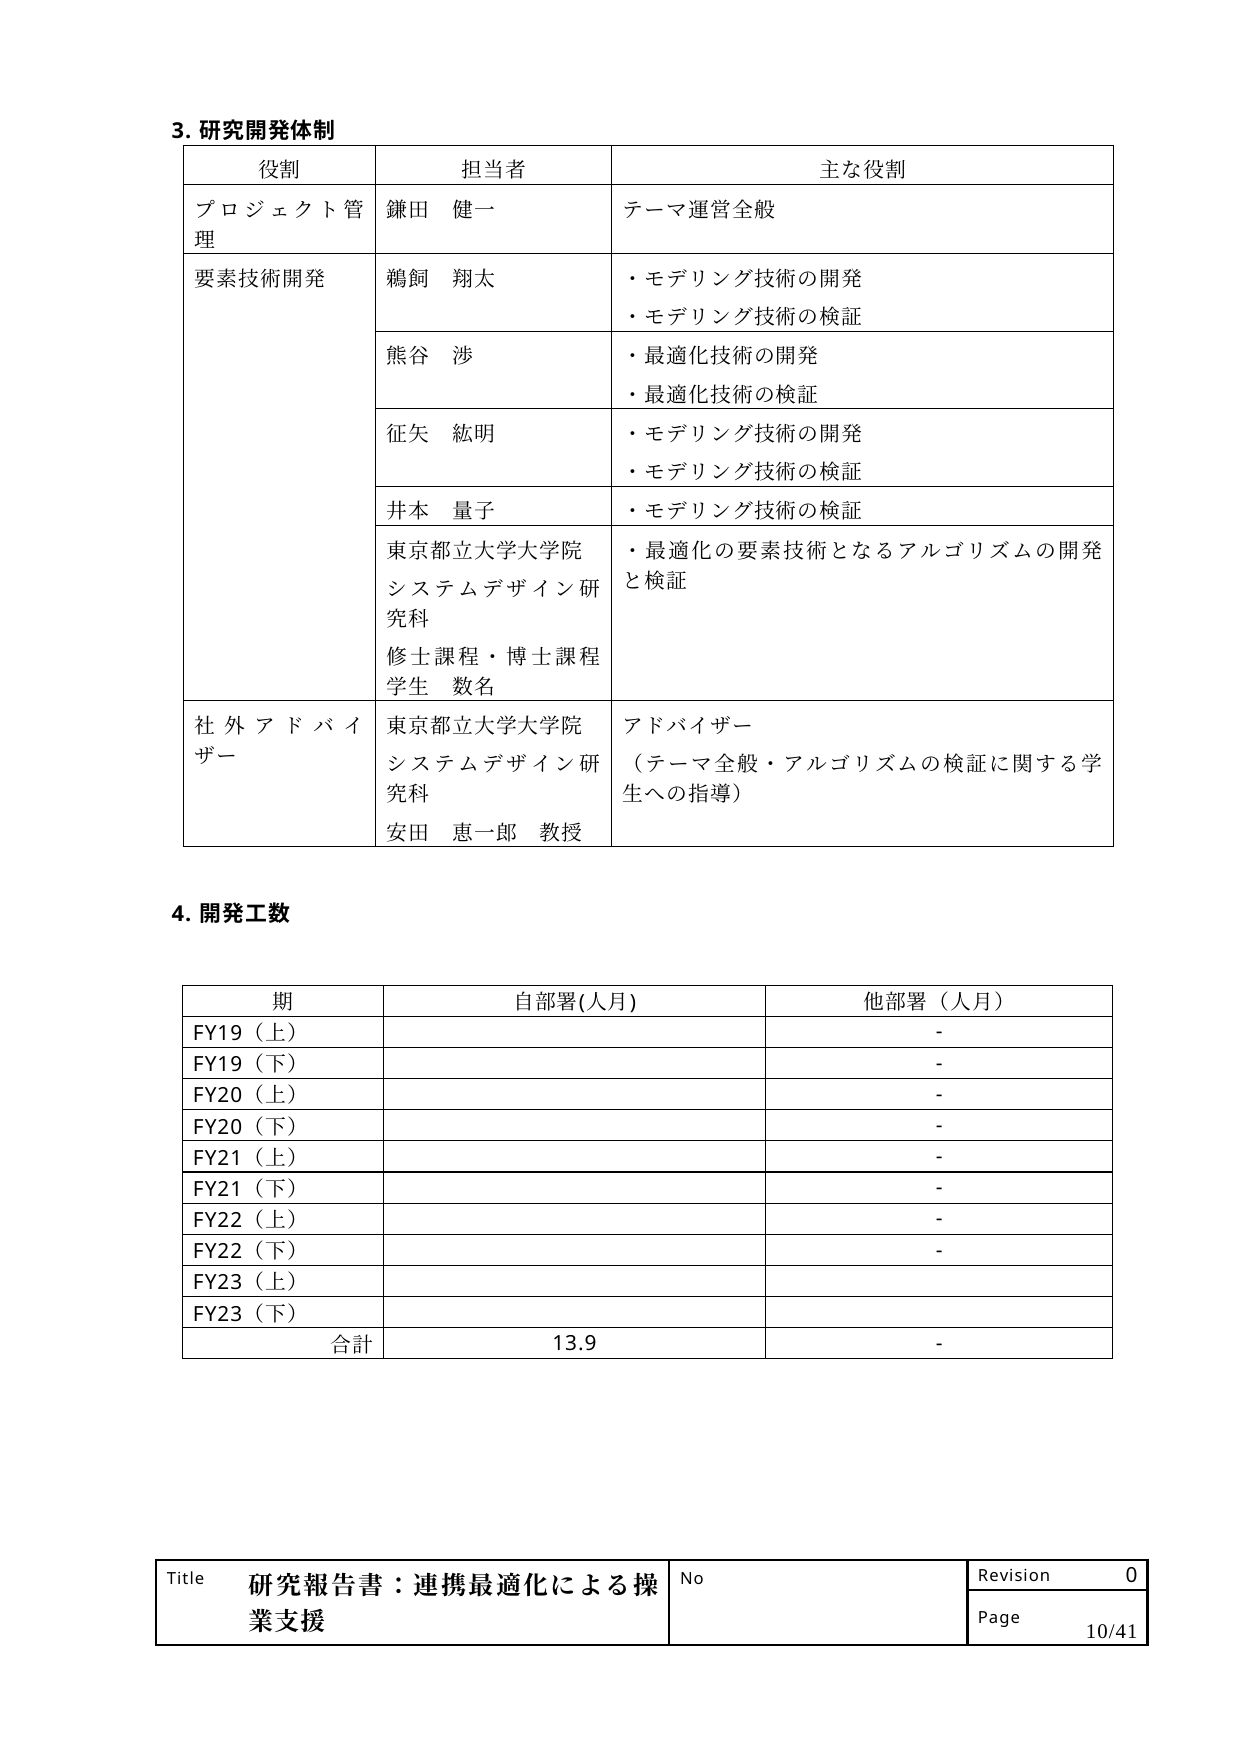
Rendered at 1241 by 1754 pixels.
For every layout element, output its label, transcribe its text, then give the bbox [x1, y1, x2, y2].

subtitle 開発工数 [171, 896, 1126, 928]
table_cell ・最適化技術の開発 ・最適化技術の検証 [612, 332, 1113, 408]
table_cell [384, 1079, 765, 1109]
table_header 役割 [184, 146, 375, 184]
table_cell 鎌田 健一 [376, 185, 611, 253]
table_cell FY22（下） [183, 1235, 383, 1265]
table_cell ・モデリング技術の検証 [612, 487, 1113, 525]
subtitle 研究開発体制 [171, 113, 1126, 144]
table_cell - [766, 1048, 1112, 1078]
table_cell アドバイザー （テーマ全般・アルゴリズムの検証に関する学生への指導） [612, 701, 1113, 846]
table_cell - [766, 1235, 1112, 1265]
table_cell - [766, 1079, 1112, 1109]
table_cell 熊谷 渉 [376, 332, 611, 408]
table_header 主な役割 [612, 146, 1113, 184]
table_cell 社外アドバイザー [184, 701, 375, 846]
table_cell FY23（上） [183, 1266, 383, 1296]
table_cell プロジェクト管理 [184, 185, 375, 253]
table_cell - [766, 1141, 1112, 1171]
table_cell - [766, 1017, 1112, 1047]
table_header 他部署（人月） [766, 986, 1112, 1016]
table_cell FY19（下） [183, 1048, 383, 1078]
table_header 担当者 [376, 146, 611, 184]
table_cell [384, 1017, 765, 1047]
table_cell - [766, 1328, 1112, 1358]
table_header 期 [183, 986, 383, 1016]
table_cell [384, 1173, 765, 1202]
table_cell 征矢 紘明 [376, 409, 611, 486]
table_cell 井本 量子 [376, 487, 611, 525]
table_cell [384, 1235, 765, 1265]
table_cell FY20（下） [183, 1110, 383, 1140]
table_cell [384, 1110, 765, 1140]
table_header 自部署(人月) [384, 986, 765, 1016]
table_cell - [766, 1173, 1112, 1202]
table_cell FY19（上） [183, 1017, 383, 1047]
table_cell [384, 1266, 765, 1296]
table_cell - [766, 1204, 1112, 1234]
table_cell [384, 1297, 765, 1327]
table_cell FY21（上） [183, 1141, 383, 1171]
table_cell [384, 1048, 765, 1078]
table_cell - [766, 1110, 1112, 1140]
table_cell 鵜飼 翔太 [376, 254, 611, 331]
table_cell FY20（上） [183, 1079, 383, 1109]
table_cell [384, 1141, 765, 1171]
table_cell 要素技術開発 [184, 254, 375, 700]
table_cell ・最適化の要素技術となるアルゴリズムの開発と検証 [612, 526, 1113, 700]
table_cell [384, 1204, 765, 1234]
table_cell ・モデリング技術の開発 ・モデリング技術の検証 [612, 254, 1113, 331]
table_cell 13.9 [384, 1328, 765, 1358]
table_cell 東京都立大学大学院 システムデザイン研究科 修士課程・博士課程学生 数名 [376, 526, 611, 700]
table_cell FY22（上） [183, 1204, 383, 1234]
table_cell 合計 [183, 1328, 383, 1358]
table_cell ・モデリング技術の開発 ・モデリング技術の検証 [612, 409, 1113, 486]
table_cell 東京都立大学大学院 システムデザイン研究科 安田 恵一郎 教授 [376, 701, 611, 846]
table_cell [766, 1266, 1112, 1296]
table_cell [766, 1297, 1112, 1327]
table_cell FY23（下） [183, 1297, 383, 1327]
table_cell テーマ運営全般 [612, 185, 1113, 253]
table_cell FY21（下） [183, 1173, 383, 1202]
